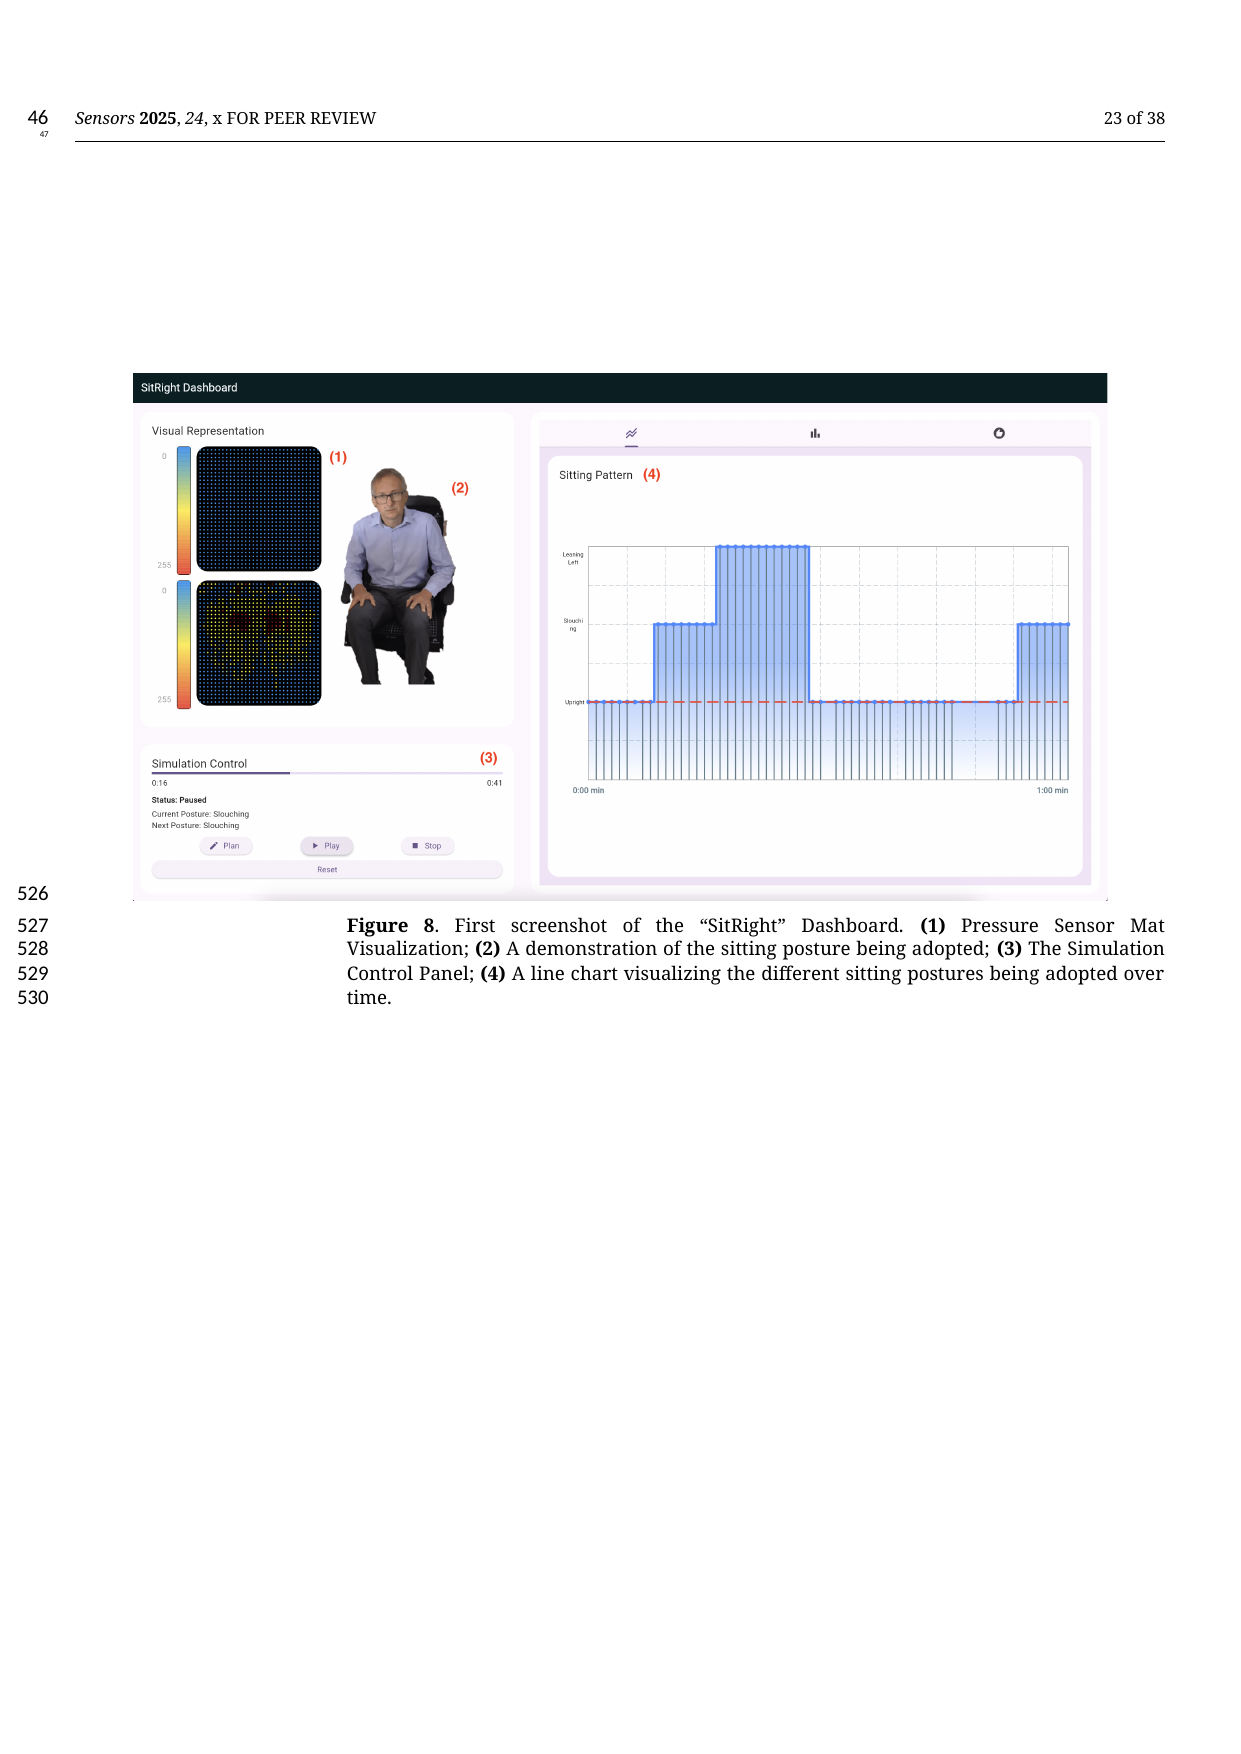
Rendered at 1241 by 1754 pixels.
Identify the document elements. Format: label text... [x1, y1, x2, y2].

picture [133, 373, 1108, 901]
text Figure 8. First screenshot of the “SitRight” Dashboard. (1) Pressure Sensor Mat Visualization; (2) A demonstration of the sitting posture being adopted; (3) The Simulation Control Panel; (4) A line chart visualizing the different sitting postures being adopted over time. [347, 913, 1165, 1010]
